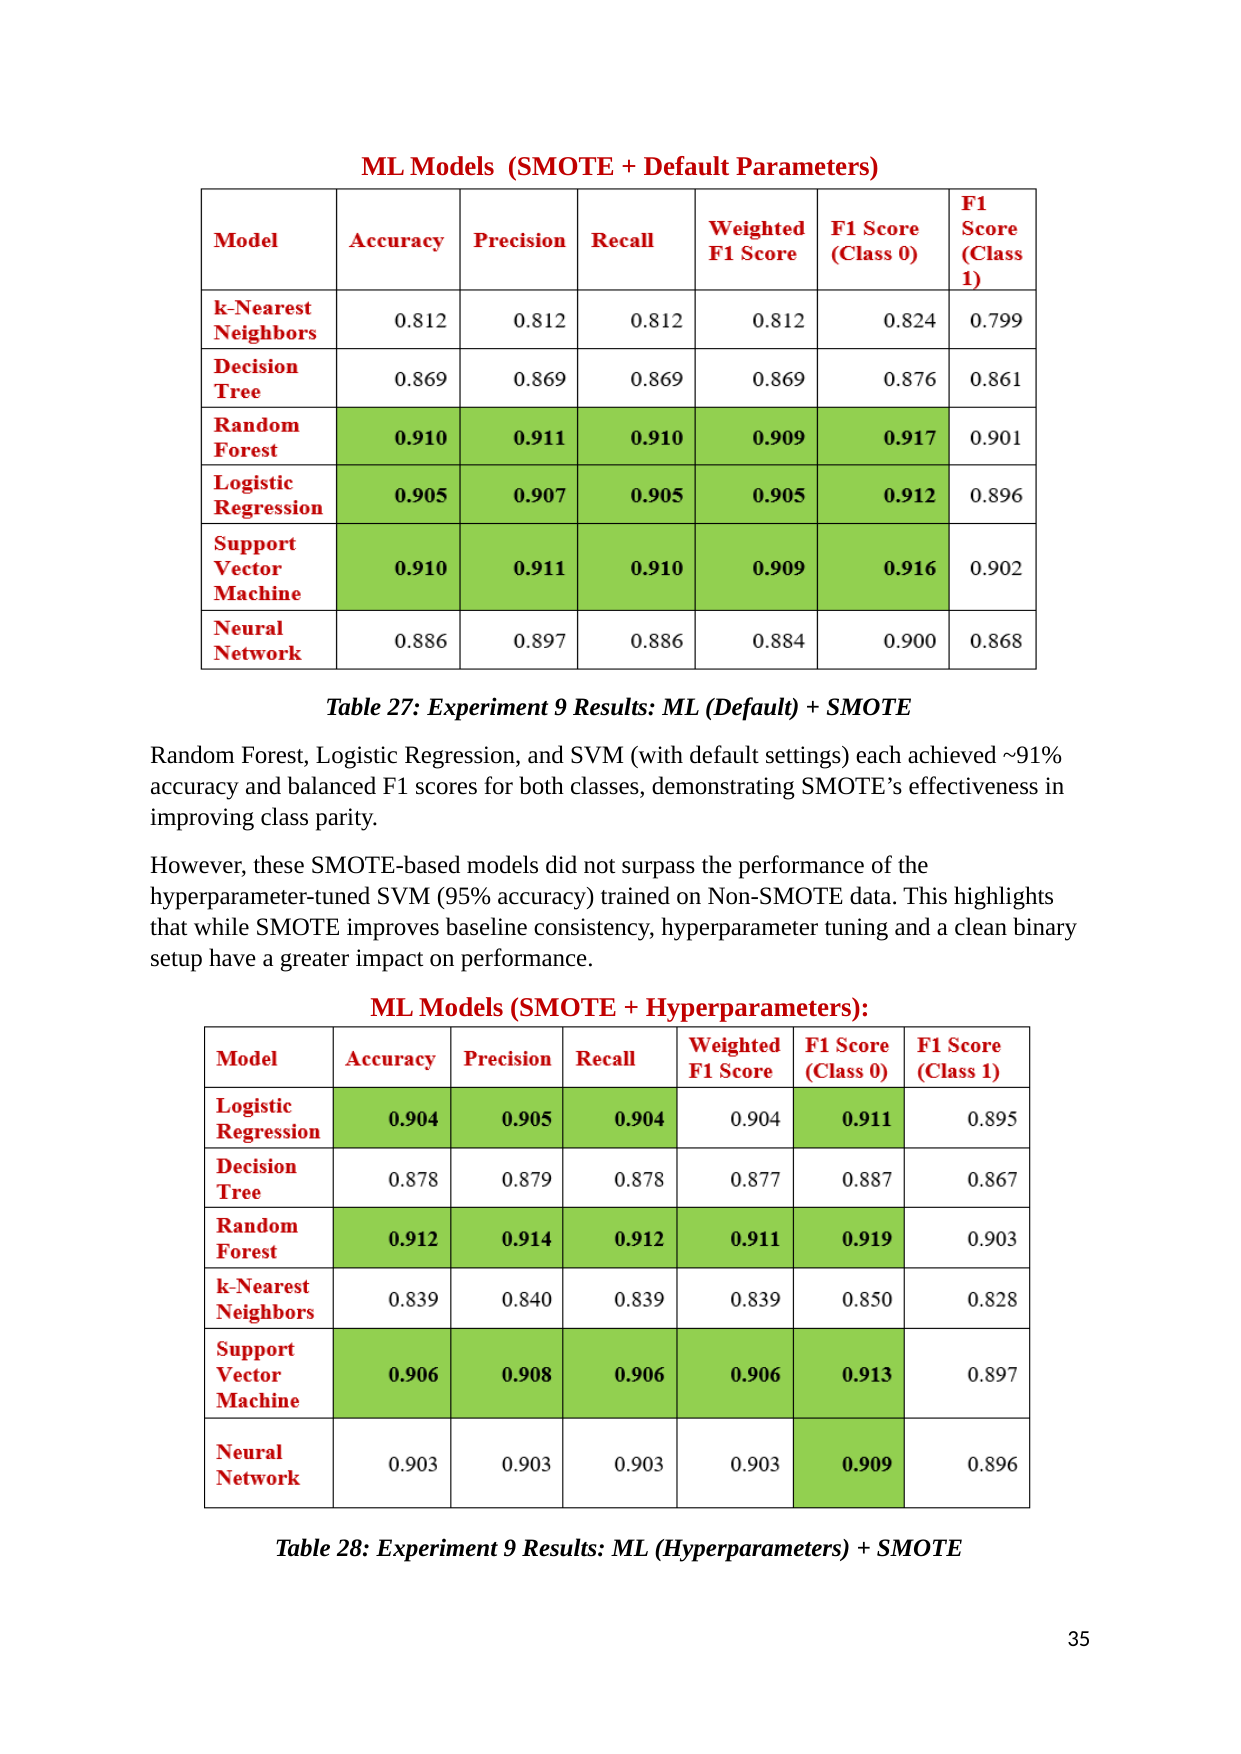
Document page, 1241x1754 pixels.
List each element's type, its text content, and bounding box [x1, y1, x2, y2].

picture [195, 183, 1045, 674]
text Random Forest, Logistic Regression, and SVM (with default settings) each achieved ~91% accuracy and balanced F1 scores for both classes, demonstrating SMOTE’s effectiveness in improving class parity. [150, 740, 1090, 831]
text Table 28: Experiment 9 Results: ML (Hyperparameters) + SMOTE [150, 1533, 1090, 1561]
text However, these SMOTE-based models did not surpass the performance of the hyperparameter-tuned SVM (95% accuracy) trained on Non-SMOTE data. This highlights that while SMOTE improves baseline consistency, hyperparameter tuning and a clean binary setup have a greater impact on performance. [150, 850, 1090, 972]
text Table 27: Experiment 9 Results: ML (Default) + SMOTE [150, 692, 1090, 721]
picture [204, 1024, 1037, 1514]
